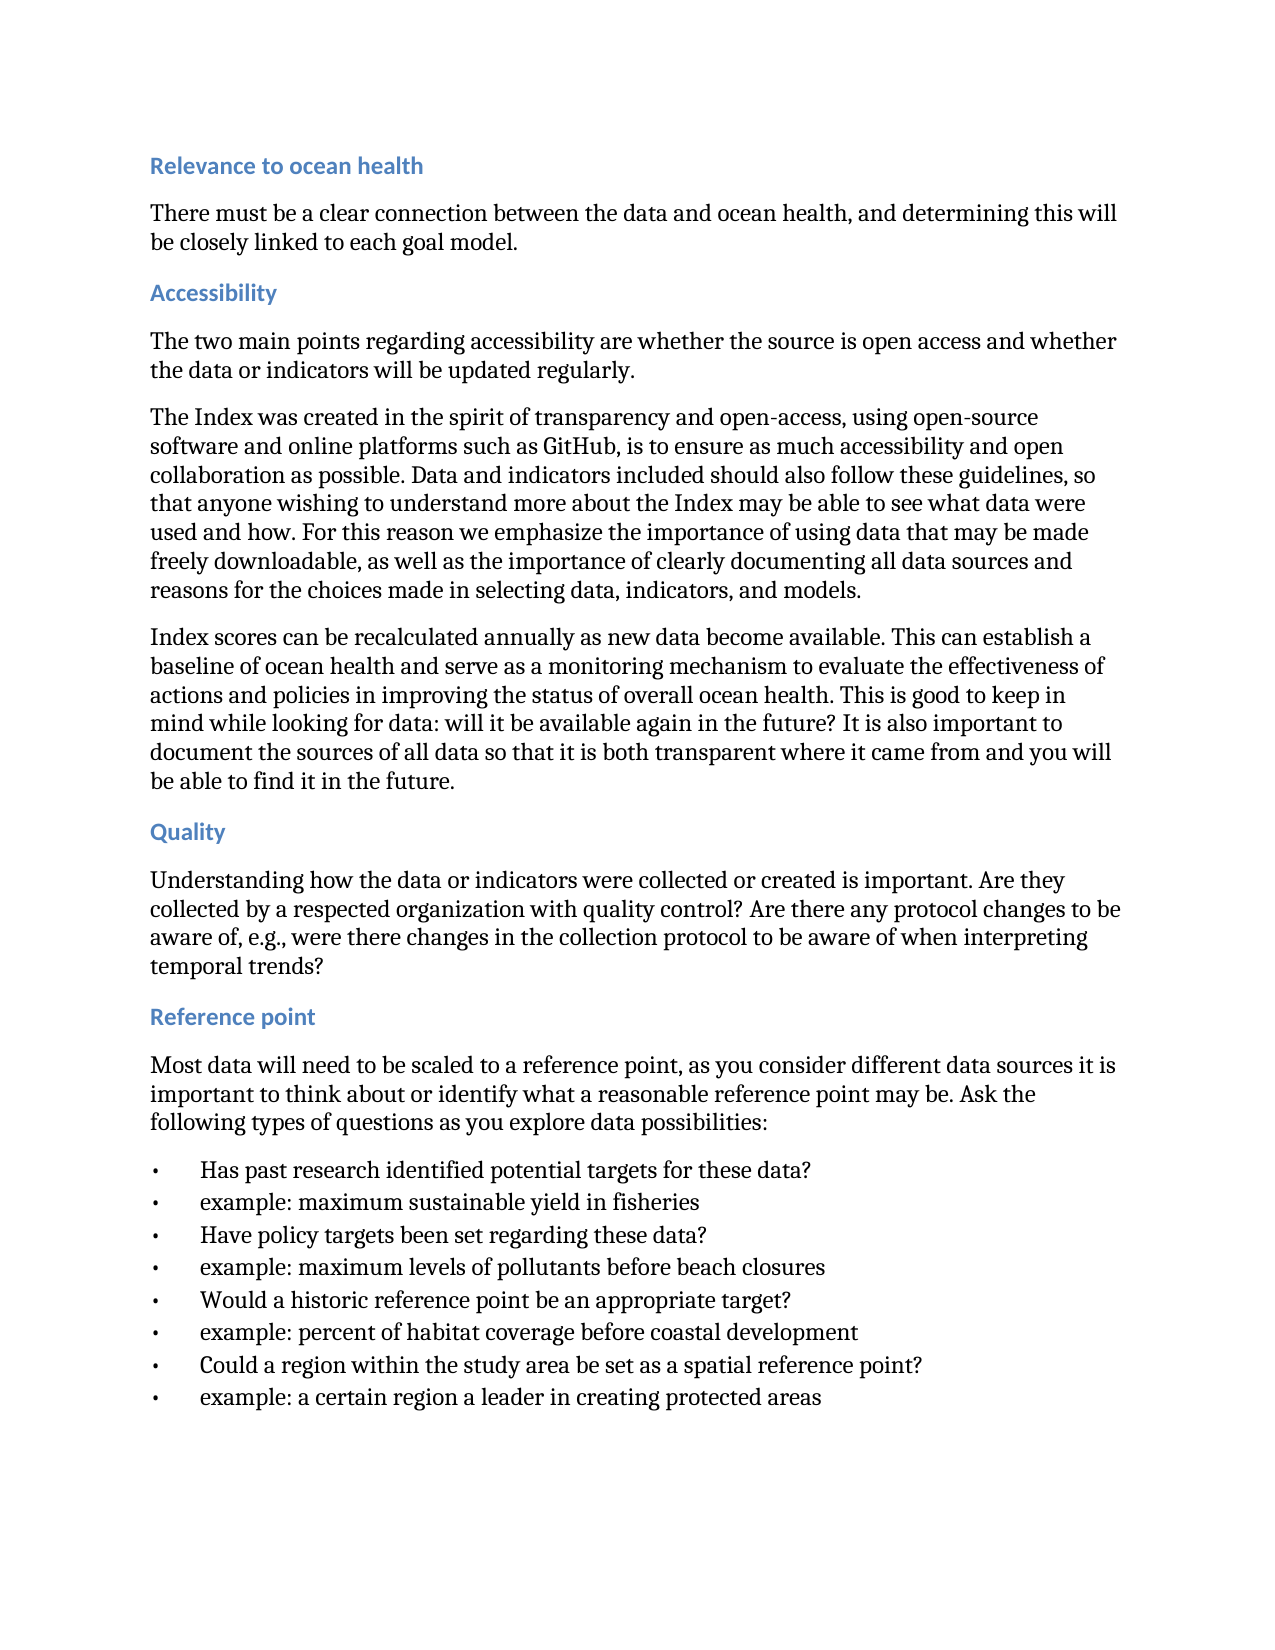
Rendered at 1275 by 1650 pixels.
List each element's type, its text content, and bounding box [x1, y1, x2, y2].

text Index scores can be recalculated annually as new data become available. This can establish a baseline of ocean health and serve as a monitoring mechanism to evaluate the effectiveness of actions and policies in improving the status of overall ocean health. This is good to keep in mind while looking for data: will it be available again in the future? It is also important to document the sources of all data so that it is both transparent where it came from and you will be able to find it in the future. [150, 623, 1125, 796]
text There must be a clear connection between the data and ocean health, and determining this will be closely linked to each goal model. [150, 199, 1125, 257]
subtitle Reference point [150, 1002, 1125, 1032]
subtitle Quality [150, 816, 1125, 847]
list Could a region within the study area be set as a spatial reference point? [150, 1351, 1125, 1379]
text Understanding how the data or indicators were collected or created is important. Are they collected by a respected organization with quality control? Are there any protocol changes to be aware of, e.g., were there changes in the collection protocol to be aware of when interpreting temporal trends? [150, 866, 1125, 981]
text The Index was created in the spirit of transparency and open-access, using open-source software and online platforms such as GitHub, is to ensure as much accessibility and open collaboration as possible. Data and indicators included should also follow these guidelines, so that anyone wishing to understand more about the Index may be able to see what data were used and how. For this reason we emphasize the importance of using data that may be made freely downloadable, as well as the importance of clearly documenting all data sources and reasons for the choices made in selecting data, indicators, and models. [150, 403, 1125, 604]
subtitle Relevance to ocean health [150, 150, 1125, 181]
list Have policy targets been set regarding these data? [150, 1221, 1125, 1249]
list example: maximum levels of pollutants before beach closures [150, 1253, 1125, 1282]
list example: a certain region a leader in creating protected areas [150, 1383, 1125, 1412]
text The two main points regarding accessibility are whether the source is open access and whether the data or indicators will be updated regularly. [150, 327, 1125, 384]
subtitle Accessibility [150, 278, 1125, 308]
list example: percent of habitat coverage before coastal development [150, 1318, 1125, 1347]
list example: maximum sustainable yield in fisheries [150, 1188, 1125, 1217]
list Has past research identified potential targets for these data? [150, 1156, 1125, 1184]
list Would a historic reference point be an appropriate target? [150, 1286, 1125, 1314]
text Most data will need to be scaled to a reference point, as you consider different data sources it is important to think about or identify what a reasonable reference point may be. Ask the following types of questions as you explore data possibilities: [150, 1051, 1125, 1137]
